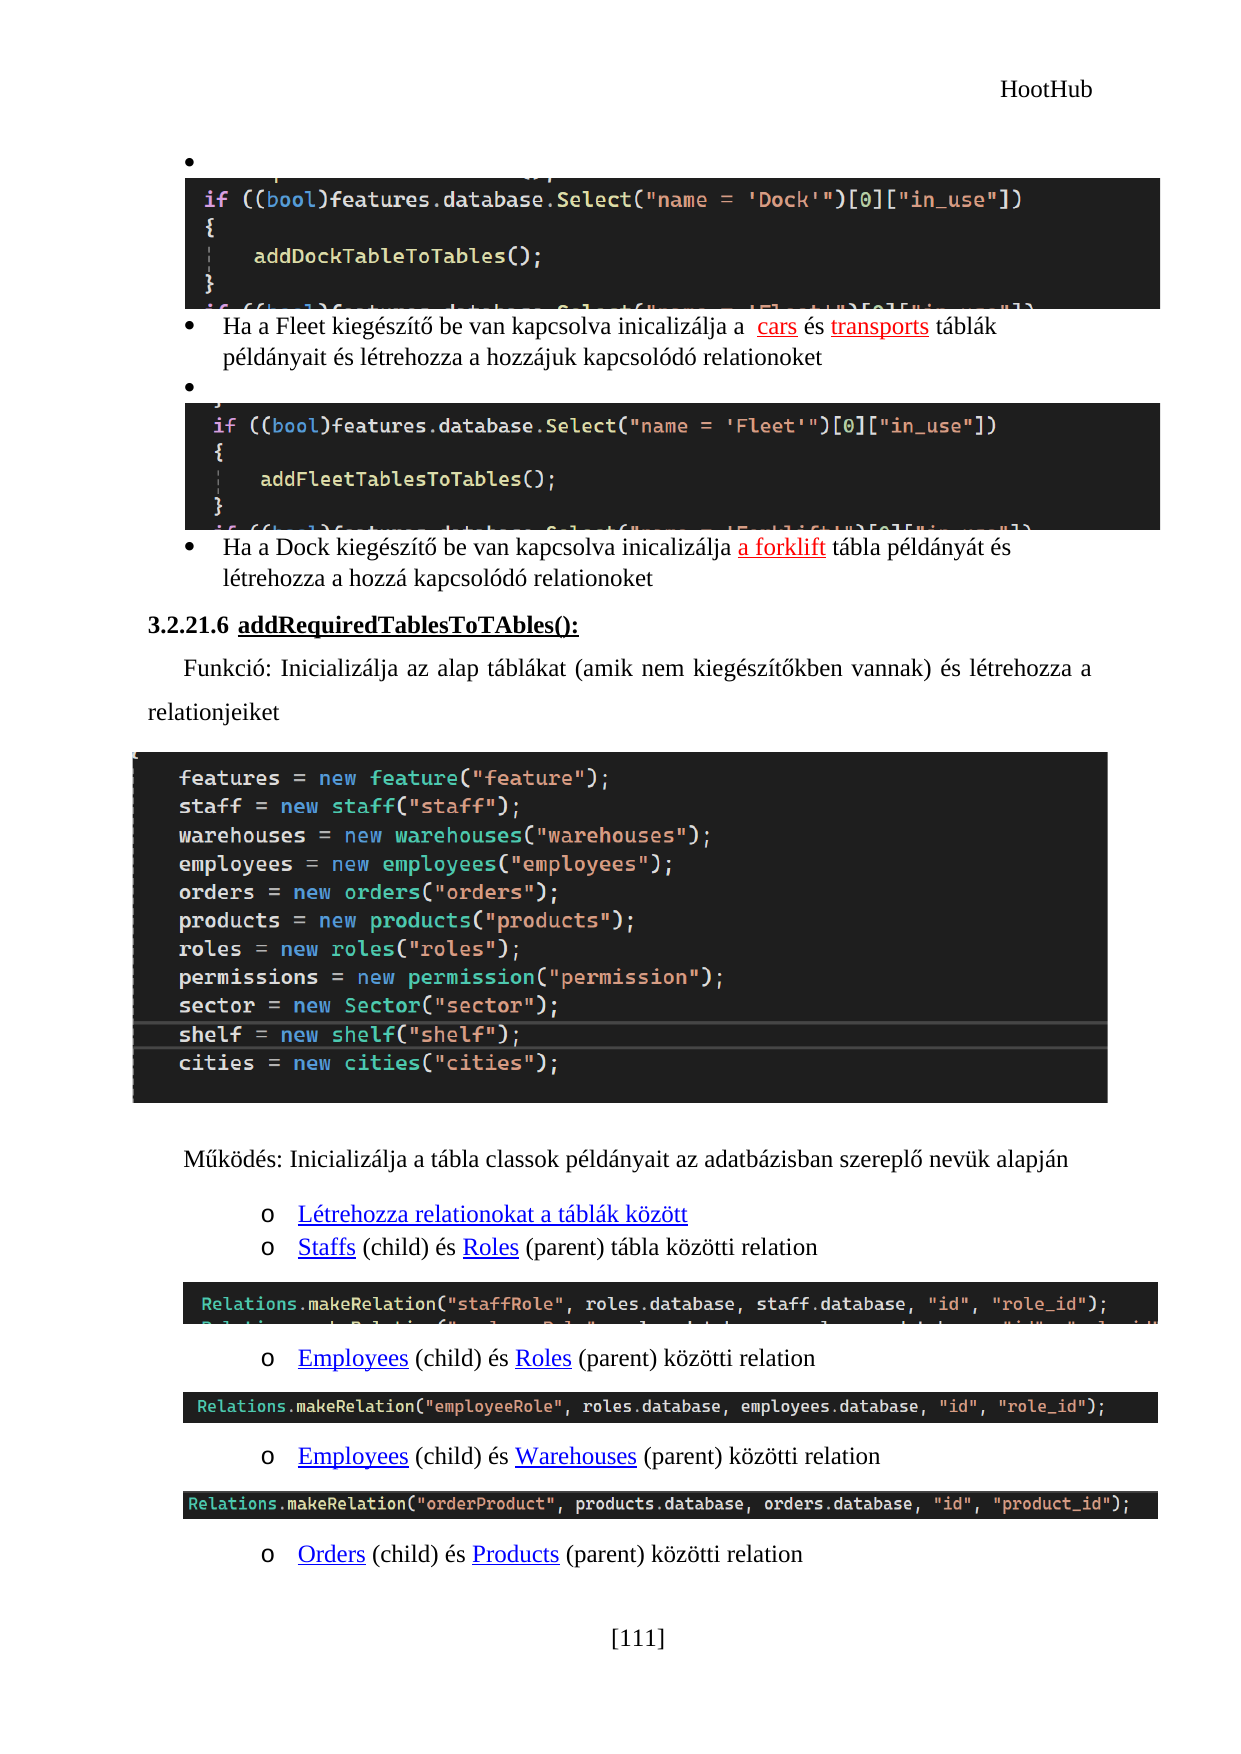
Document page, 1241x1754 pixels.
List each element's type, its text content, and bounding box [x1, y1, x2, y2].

picture [132, 752, 1108, 1103]
picture [183, 1392, 1158, 1423]
picture [185, 403, 1160, 530]
subtitle addRequiredTablesToTAbles(): [148, 610, 1093, 639]
text Működés: Inicializálja a tábla classok példányait az adatbázisban szereplő nevük alapján [183, 1103, 1093, 1172]
list Employees (child) és Warehouses (parent) közötti relation [260, 1441, 1093, 1472]
picture [183, 1491, 1158, 1519]
list Létrehozza relationokat a táblák között [260, 1199, 1093, 1230]
list Ha a Dock kiegészítő be van kapcsolva inicalizálja a forklift tábla példányát és létrehozza a hozzá kapcsolódó relationoket [185, 532, 1093, 591]
list Employees (child) és Roles (parent) közötti relation [260, 1343, 1093, 1374]
list Staffs (child) és Roles (parent) tábla közötti relation [260, 1232, 1093, 1263]
picture [185, 178, 1160, 309]
list Ha a Fleet kiegészítő be van kapcsolva inicalizálja a cars és transports táblák példányait és létrehozza a hozzájuk kapcsolódó relationoket [185, 311, 1093, 371]
text Funkció: Inicializálja az alap táblákat (amik nem kiegészítőkben vannak) és létrehozza a relationjeiket [148, 653, 1093, 725]
picture [183, 1282, 1158, 1324]
list Orders (child) és Products (parent) közötti relation [260, 1539, 1093, 1569]
